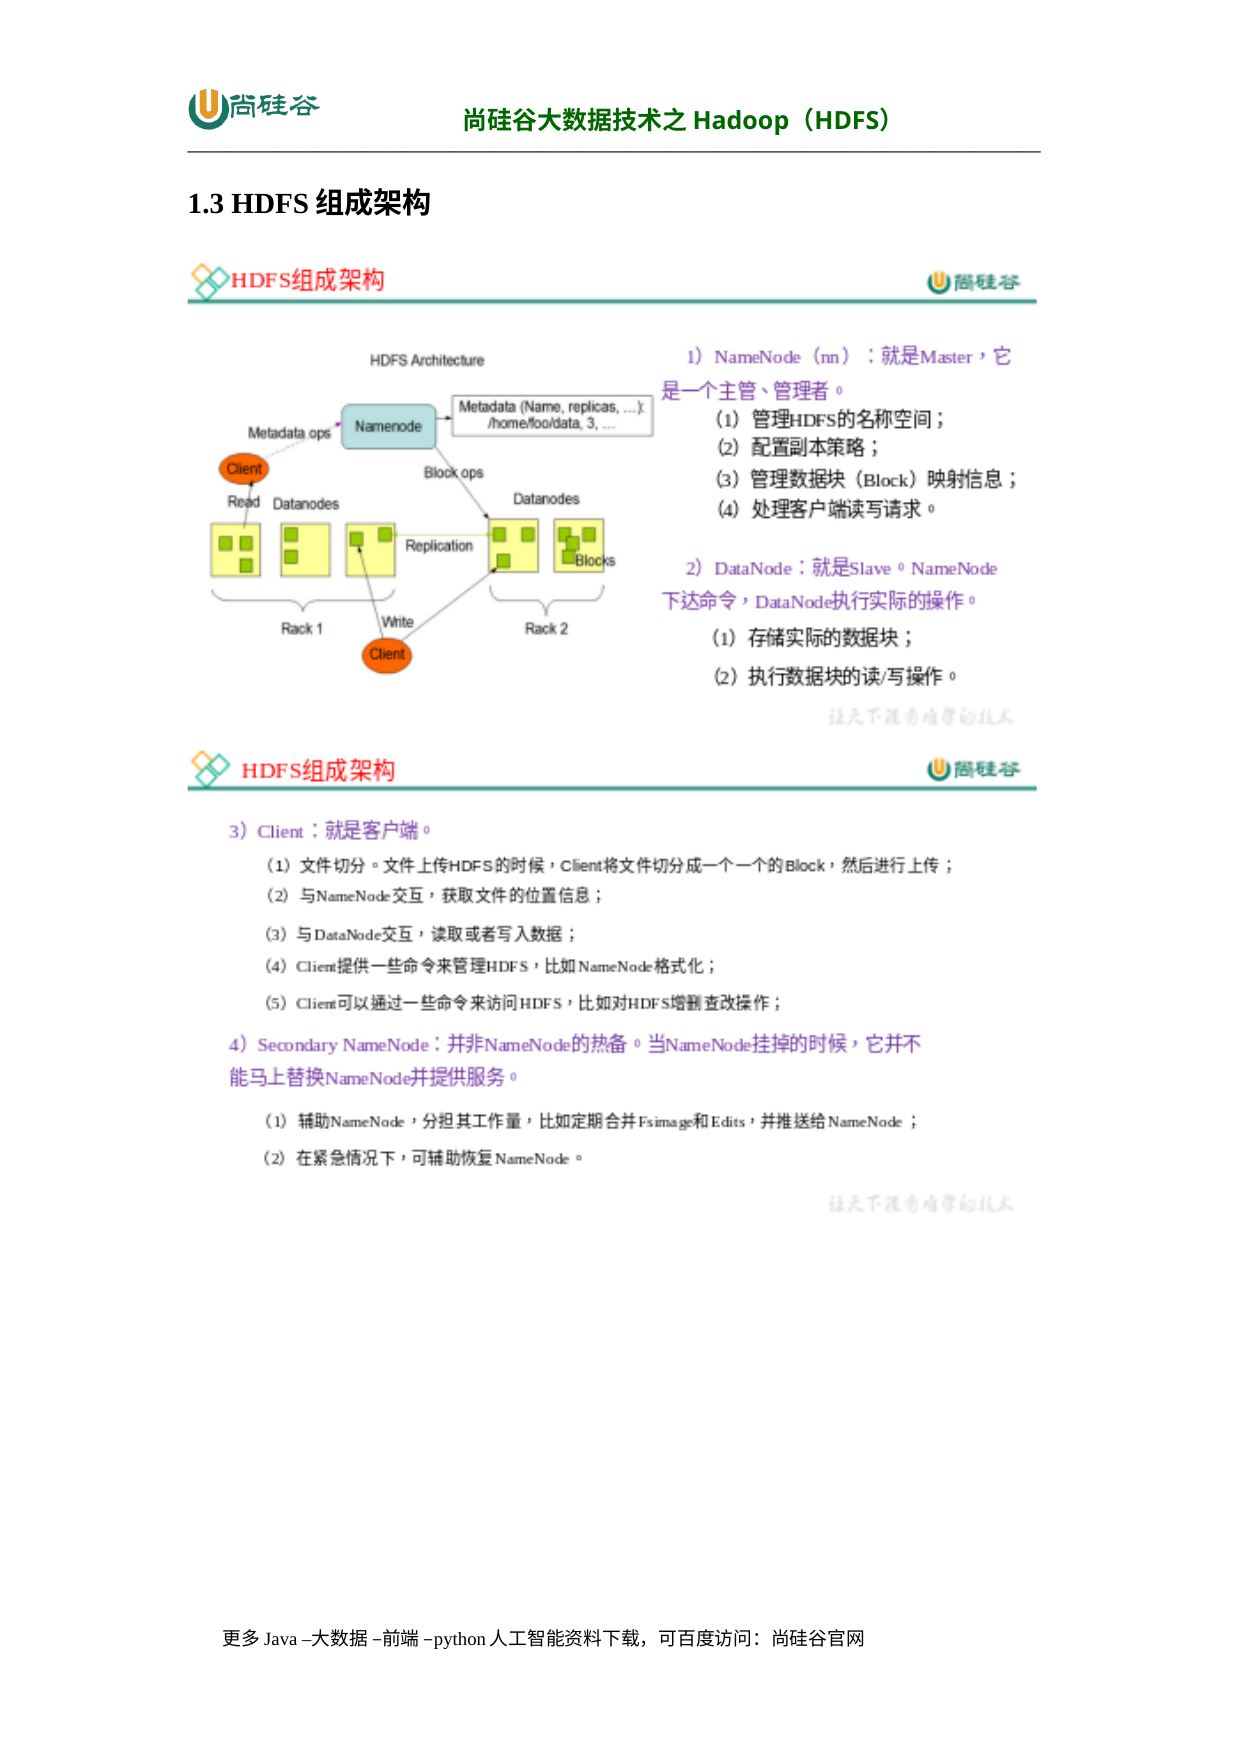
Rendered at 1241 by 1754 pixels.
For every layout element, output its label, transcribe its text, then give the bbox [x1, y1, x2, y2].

subtitle 1.3 HDFS组成架构 [187, 168, 1053, 233]
picture [187, 88, 320, 130]
